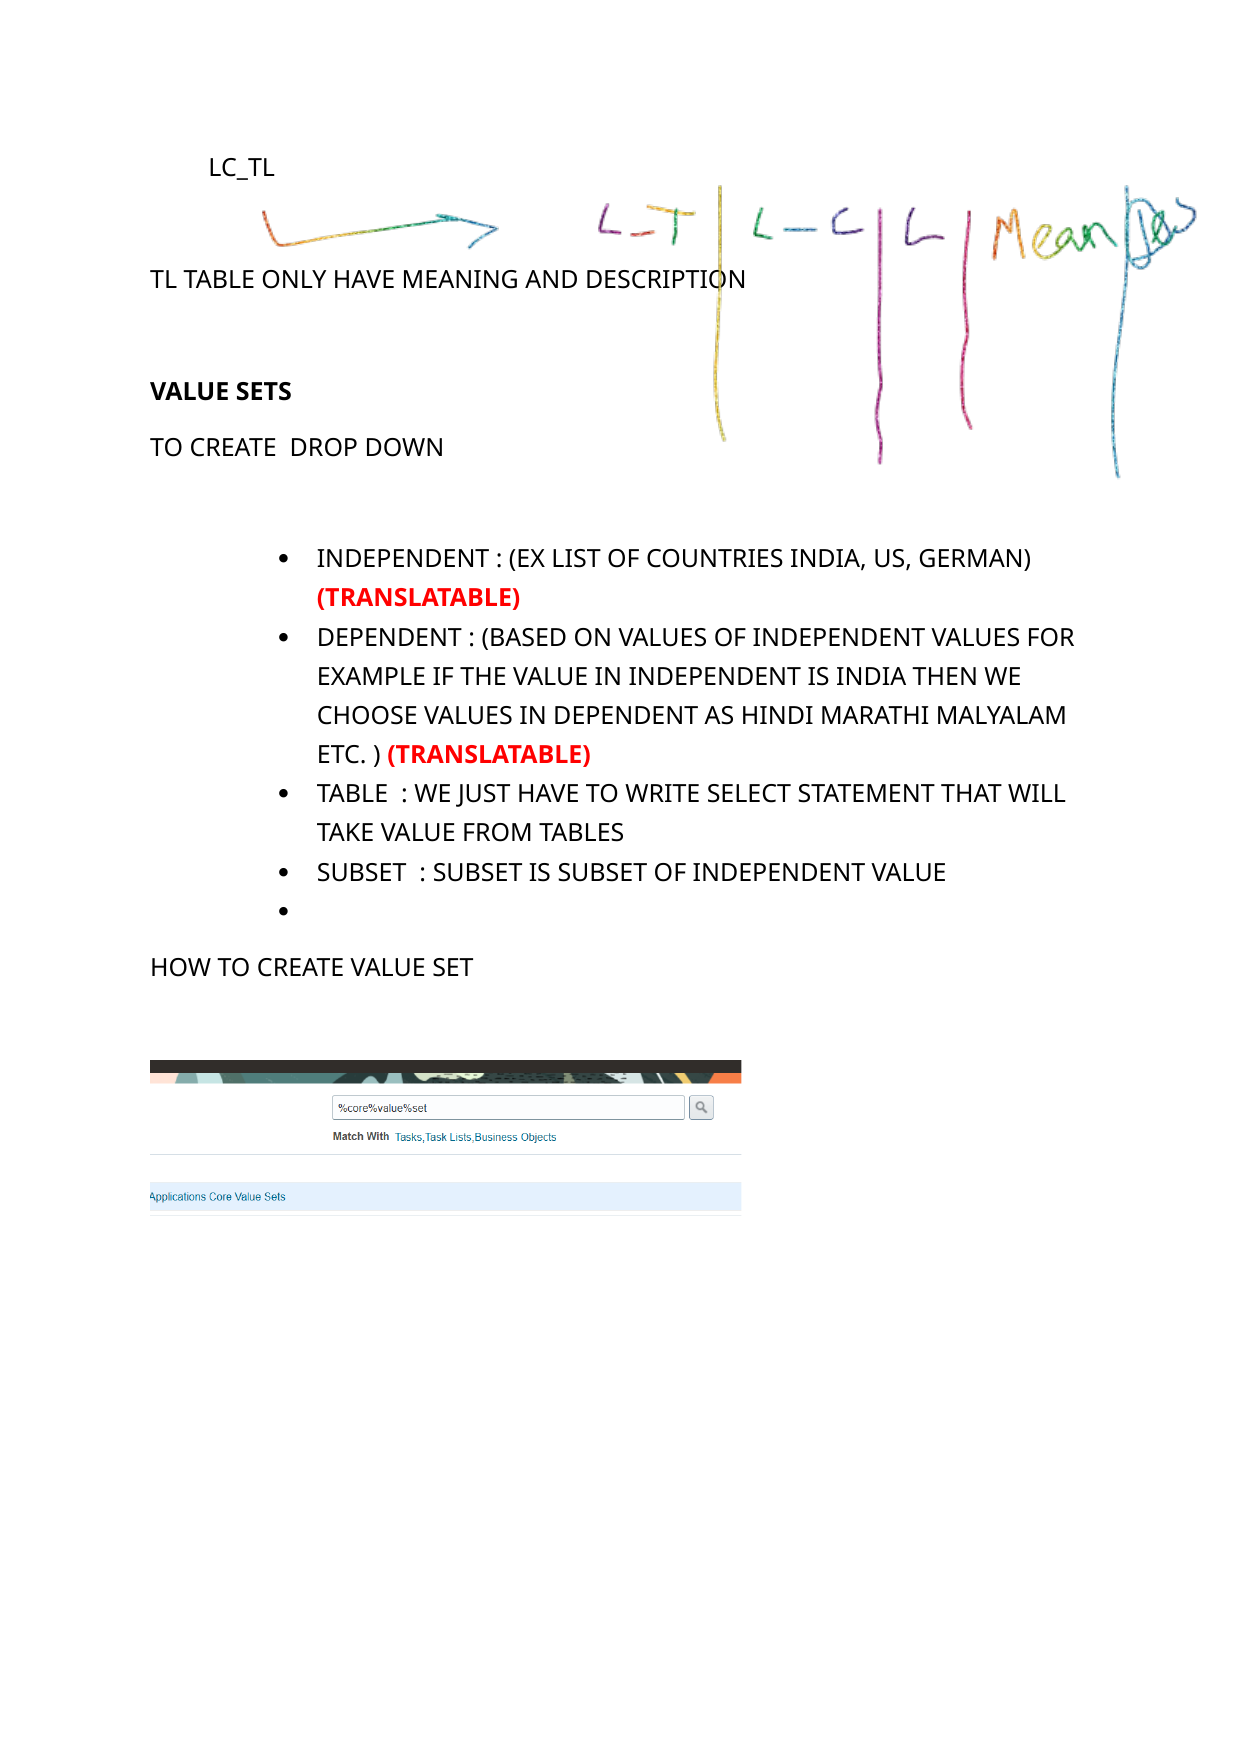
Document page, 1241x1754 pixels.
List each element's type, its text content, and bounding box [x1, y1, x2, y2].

text TO CREATE DROP DOWN [150, 429, 594, 463]
picture [594, 181, 1201, 484]
text VALUE SETS [150, 373, 594, 407]
list SUBSET : SUBSET IS SUBSET OF INDEPENDENT VALUE [279, 854, 1090, 888]
list TABLE : WE JUST HAVE TO WRITE SELECT STATEMENT THAT WILL TAKE VALUE FROM TABLES [279, 776, 1090, 849]
picture [258, 207, 503, 253]
picture [150, 1060, 742, 1239]
text TL TABLE ONLY HAVE MEANING AND DESCRIPTION [150, 262, 594, 296]
text HOW TO CREATE VALUE SET [150, 949, 1090, 983]
text LC_TL [150, 150, 1090, 184]
list DEPENDENT : (BASED ON VALUES OF INDEPENDENT VALUES FOR EXAMPLE IF THE VALUE IN INDEPENDENT IS INDIA THEN WE CHOOSE VALUES IN DEPENDENT AS HINDI MARATHI MALYALAM ETC. ) (TRANSLATABLE) [279, 619, 1090, 771]
list INDEPENDENT : (EX LIST OF COUNTRIES INDIA, US, GERMAN) (TRANSLATABLE) [279, 541, 1090, 614]
